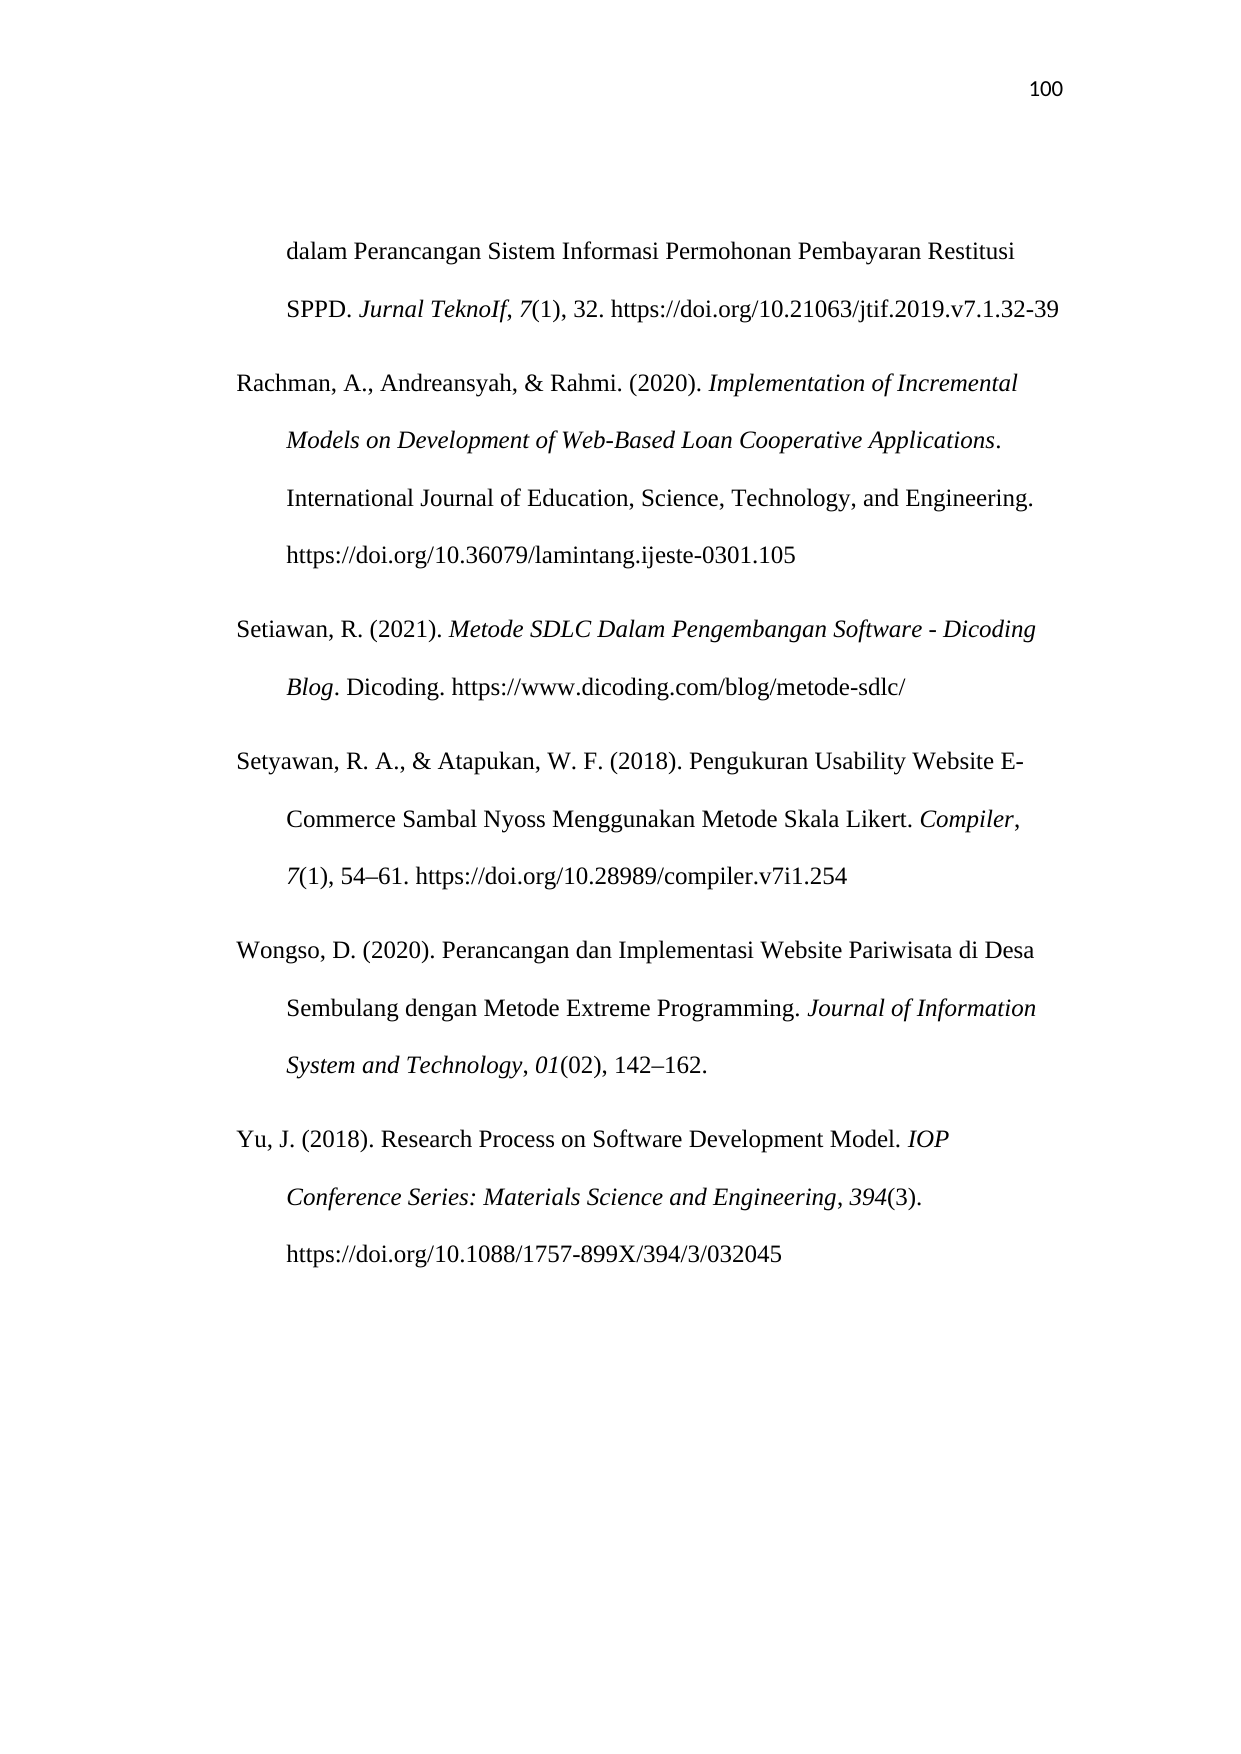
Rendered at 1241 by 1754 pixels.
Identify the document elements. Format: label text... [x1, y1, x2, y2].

text Rachman, A., Andreansyah, & Rahmi. (2020). Implementation of Incremental Models on Development of Web-Based Loan Cooperative Applications. International Journal of Education, Science, Technology, and Engineering. https://doi.org/10.36079/lamintang.ijeste-0301.105 [236, 368, 1063, 569]
text Yu, J. (2018). Research Process on Software Development Model. IOP Conference Series: Materials Science and Engineering, 394(3). https://doi.org/10.1088/1757-899X/394/3/032045 [236, 1124, 1063, 1268]
text Wongso, D. (2020). Perancangan dan Implementasi Website Pariwisata di Desa Sembulang dengan Metode Extreme Programming. Journal of Information System and Technology, 01(02), 142–162. [236, 935, 1063, 1079]
text Setiawan, R. (2021). Metode SDLC Dalam Pengembangan Software - Dicoding Blog. Dicoding. https://www.dicoding.com/blog/metode-sdlc/ [236, 614, 1063, 701]
text Setyawan, R. A., & Atapukan, W. F. (2018). Pengukuran Usability Website E-Commerce Sambal Nyoss Menggunakan Metode Skala Likert. Compiler, 7(1), 54–61. https://doi.org/10.28989/compiler.v7i1.254 [236, 746, 1063, 890]
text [236, 236, 1063, 322]
